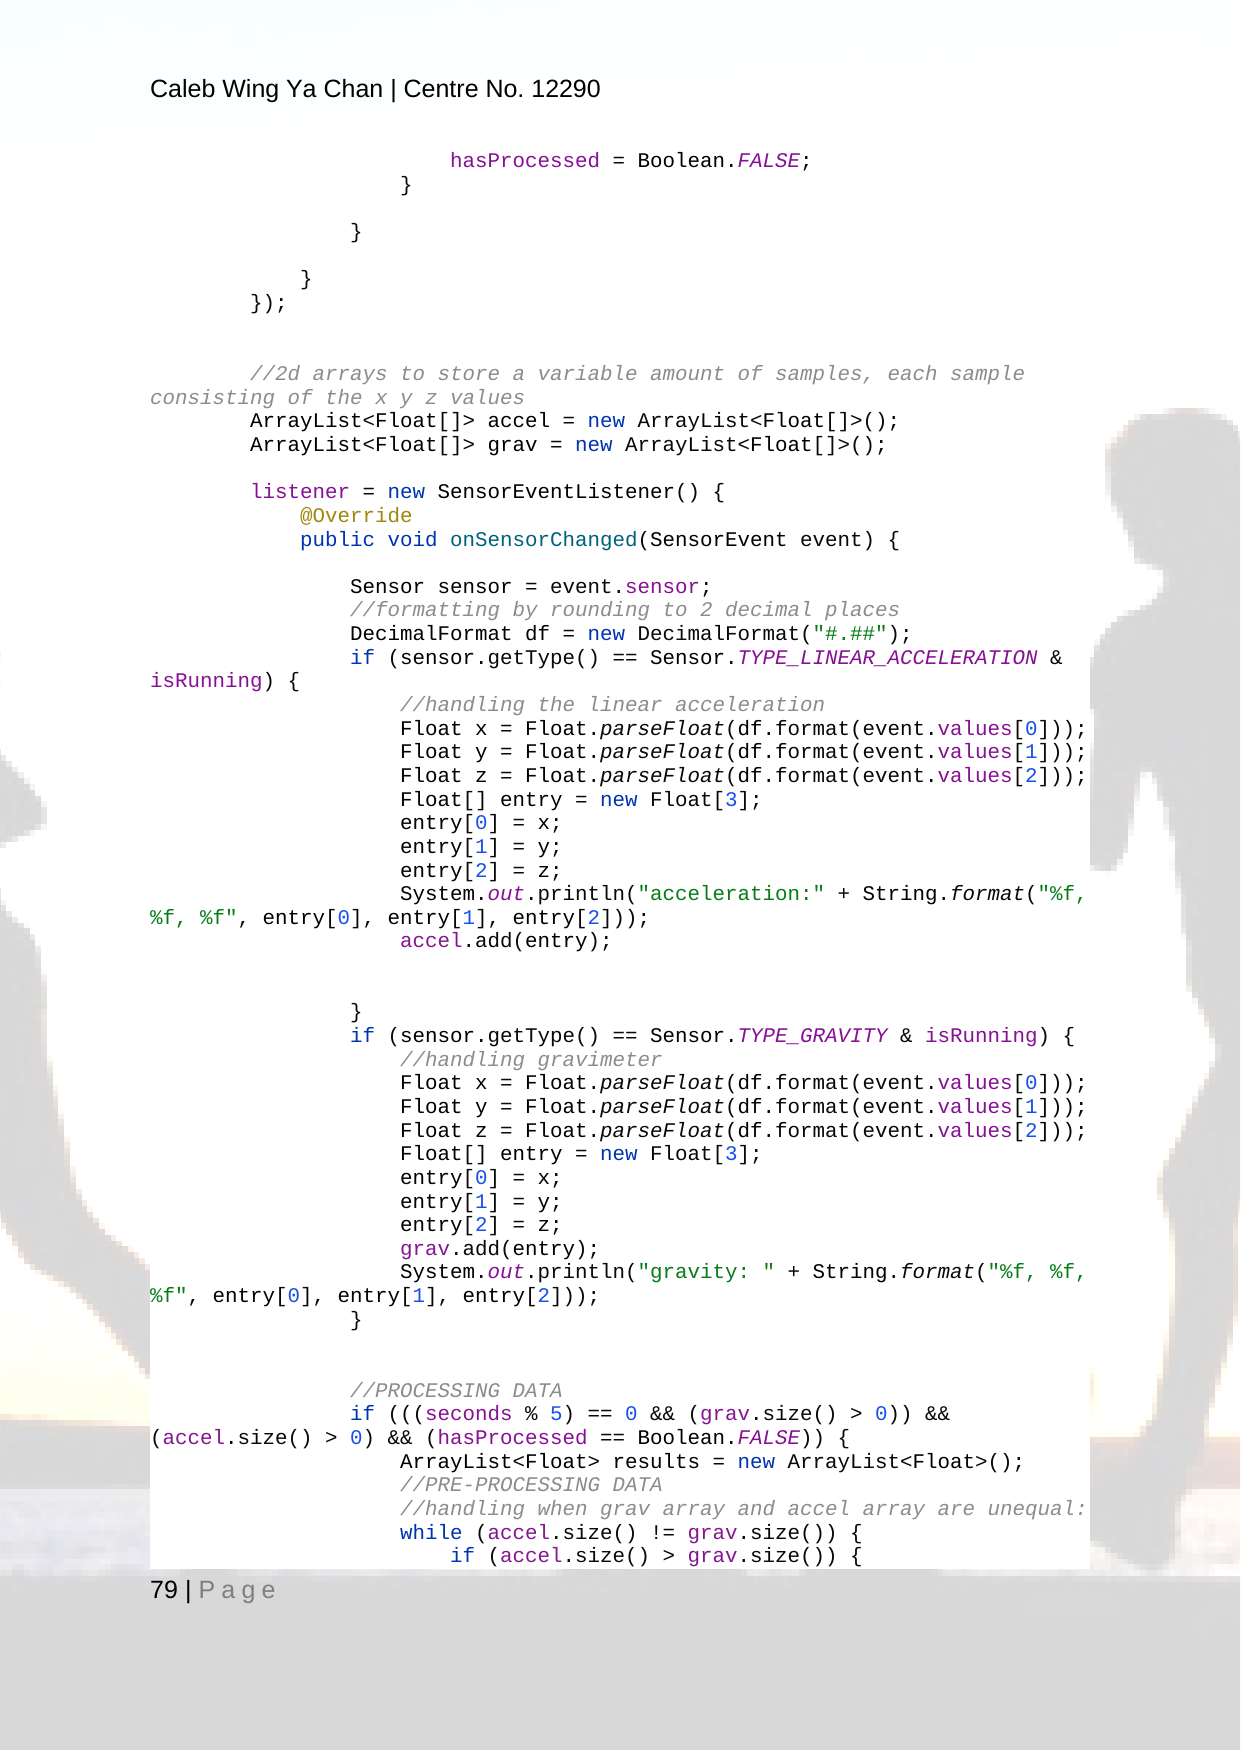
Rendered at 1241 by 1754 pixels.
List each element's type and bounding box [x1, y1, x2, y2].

text [150, 150, 1090, 1569]
